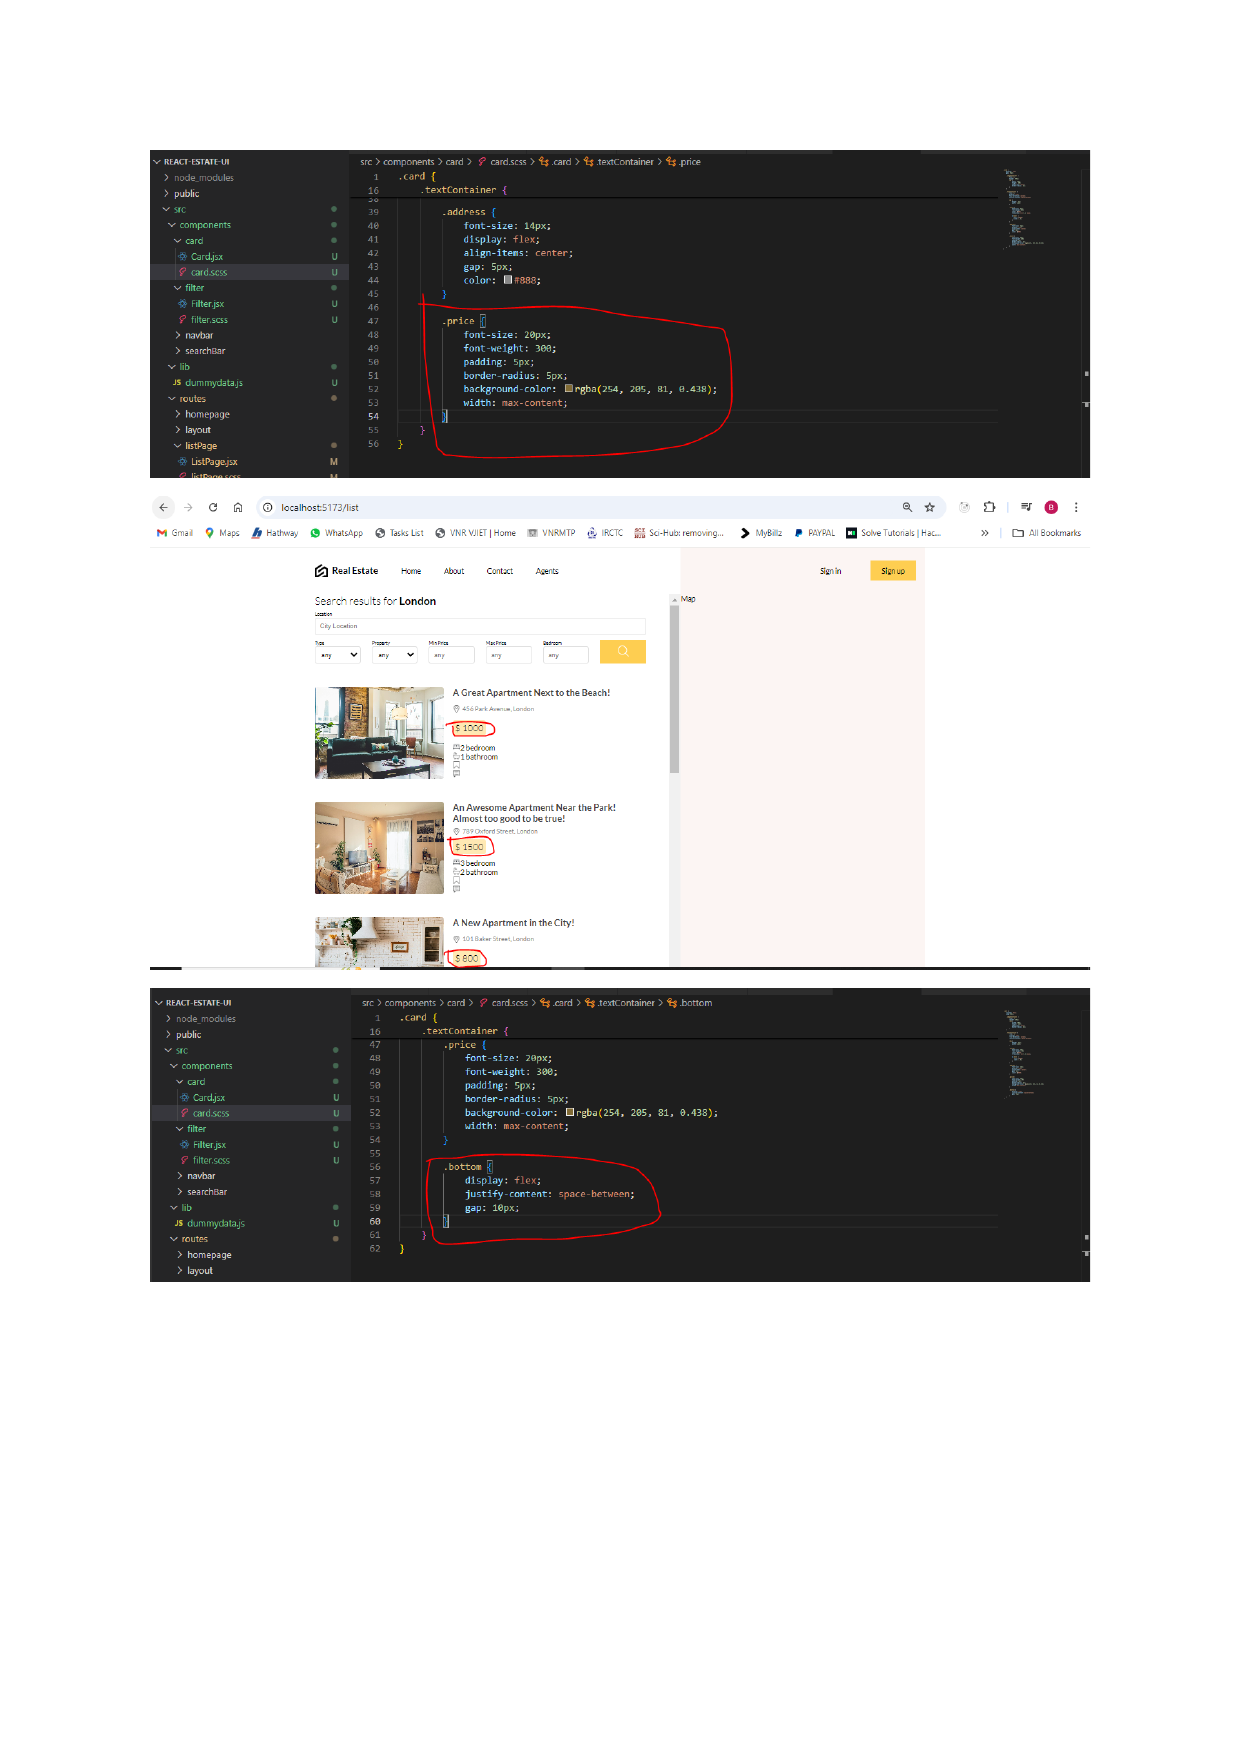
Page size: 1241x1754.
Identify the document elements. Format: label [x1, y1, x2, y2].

picture [150, 150, 1091, 478]
picture [150, 496, 1091, 970]
picture [150, 988, 1091, 1282]
